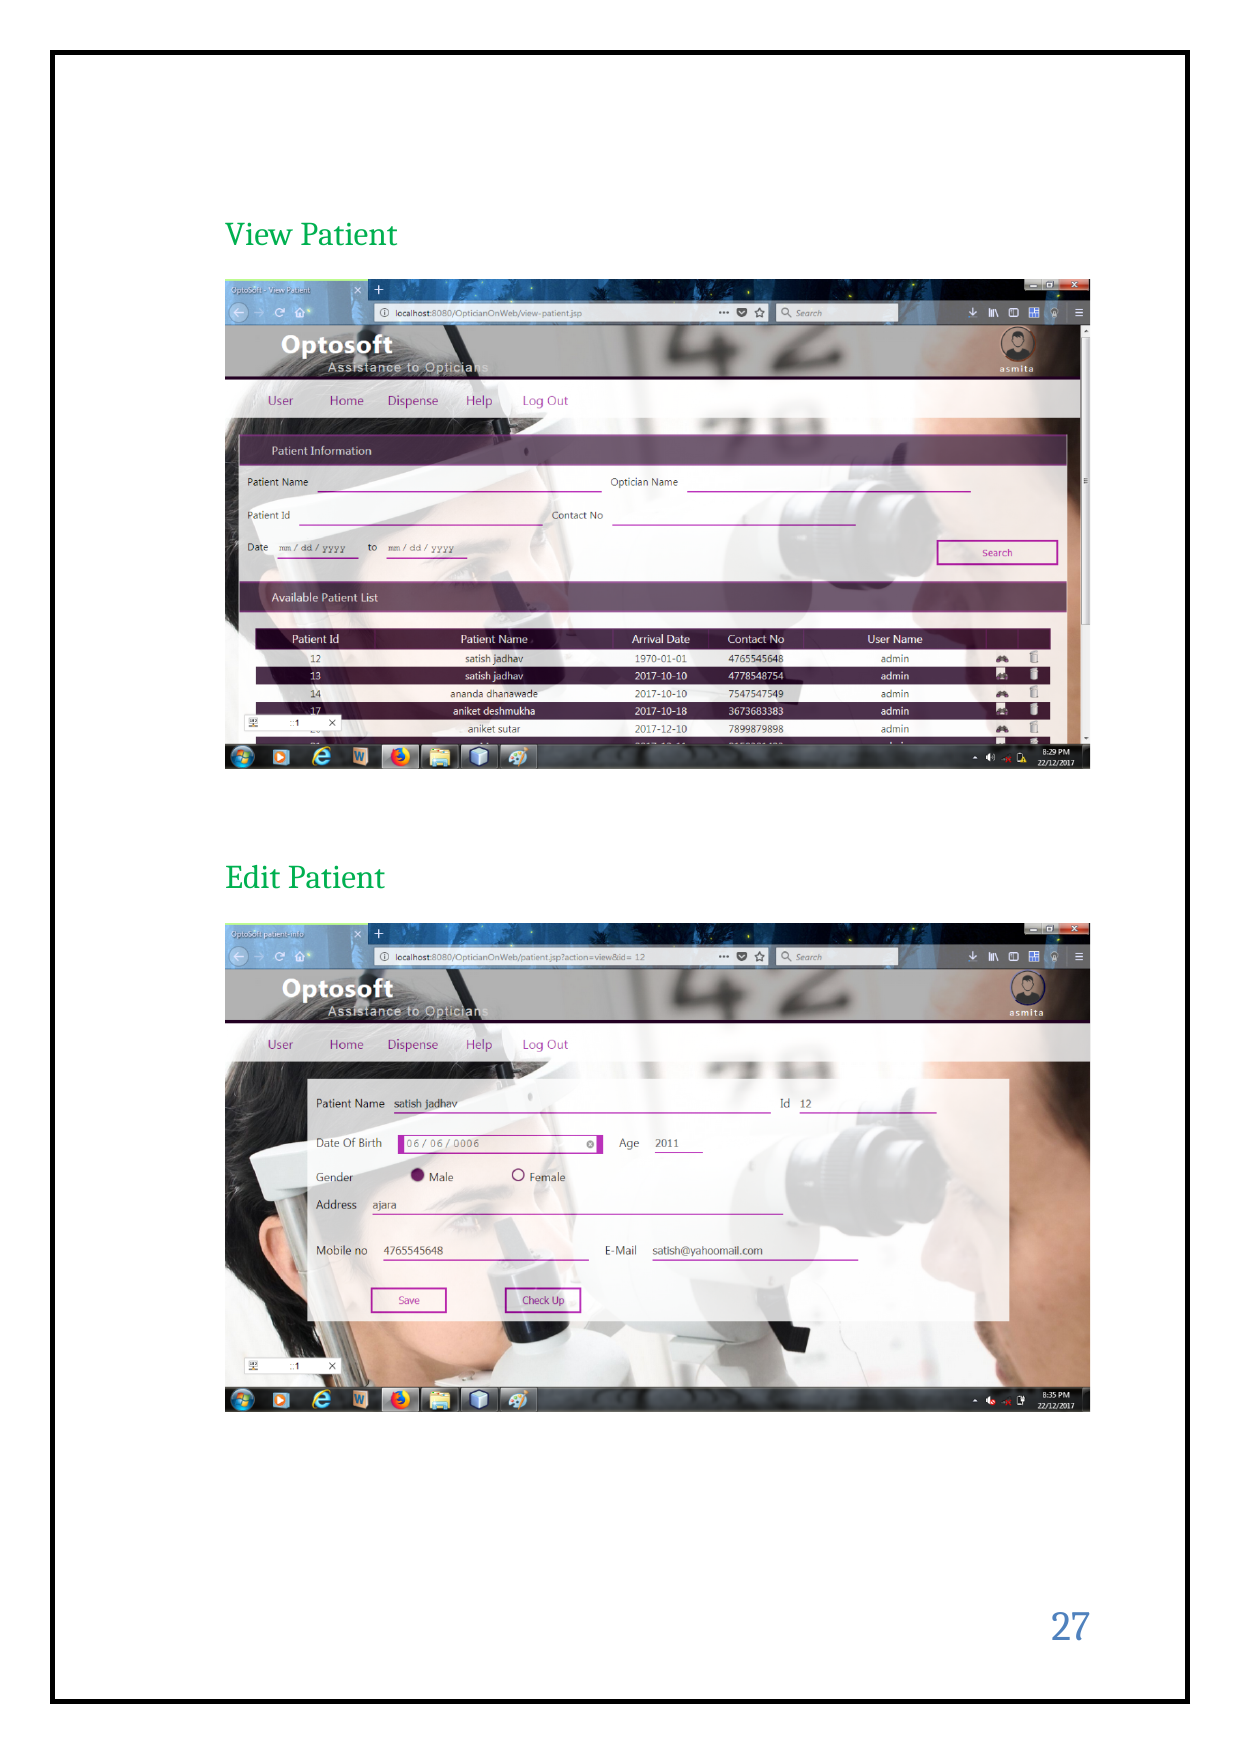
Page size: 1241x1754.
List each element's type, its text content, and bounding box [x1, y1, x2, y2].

picture [225, 279, 1091, 769]
picture [225, 923, 1091, 1412]
text Edit Patient [225, 858, 1090, 897]
text View Patient [225, 215, 1090, 253]
